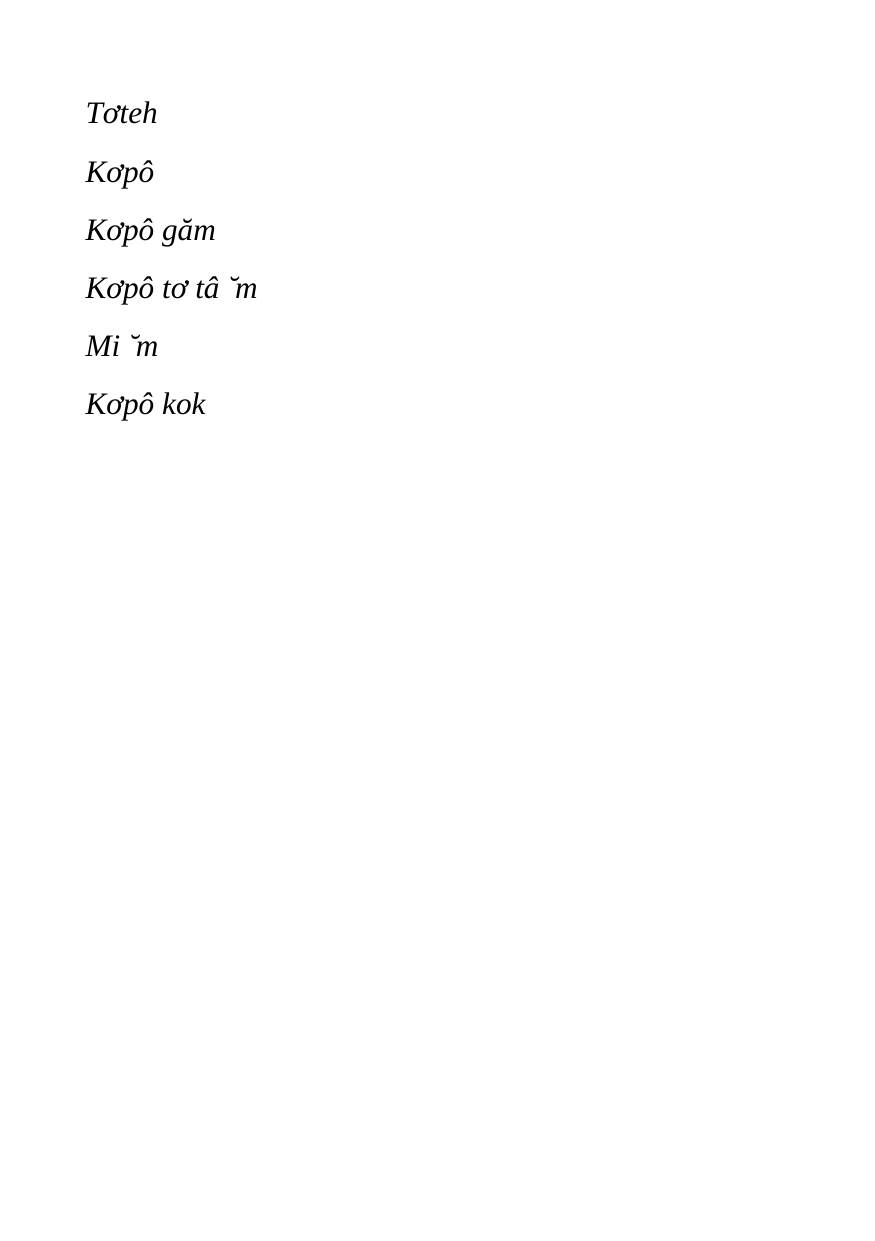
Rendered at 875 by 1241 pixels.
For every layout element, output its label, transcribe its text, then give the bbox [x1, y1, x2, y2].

text Mi ̆ m [85, 327, 681, 363]
text Kơpô [85, 153, 763, 189]
text Kơpô kok [85, 385, 681, 421]
text Kơpô găm [85, 211, 681, 247]
text Kơpô tơ tâ ̆ m [85, 269, 681, 305]
text Tơteh [85, 95, 763, 131]
